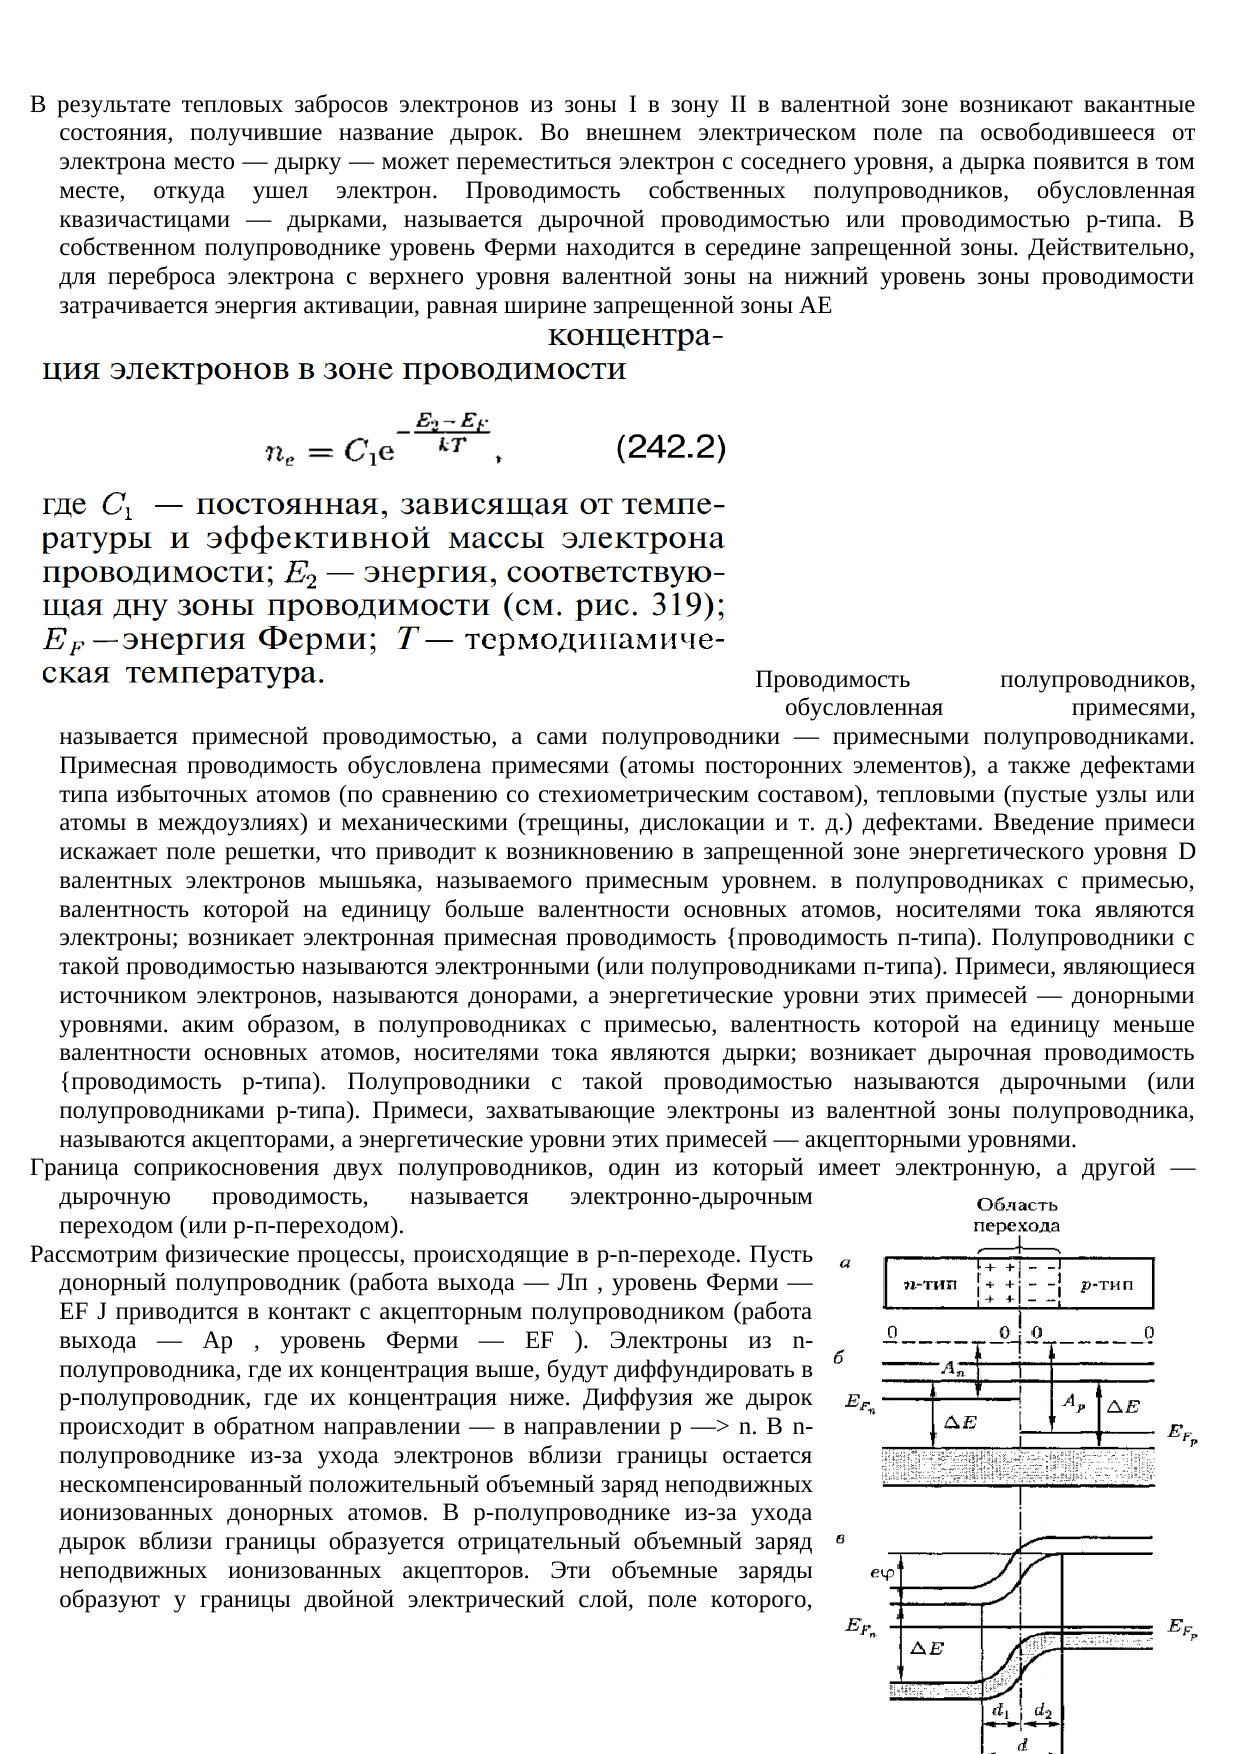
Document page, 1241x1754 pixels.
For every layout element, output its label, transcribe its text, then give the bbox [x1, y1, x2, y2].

picture [832, 1189, 1211, 1754]
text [29, 1239, 1196, 1612]
text Проводимость полупроводников, обусловленная примесями, называется примесной проводимостью, а сами полупроводники — примесными полупроводниками. Примесная проводимость обусловлена примесями (атомы посторонних элементов), а также дефектами типа избыточных атомов (по сравнению со стехиометрическим составом), тепловыми (пустые узлы или атомы в междоузлиях) и механическими (трещины, дислокации и т. д.) дефектами. Введение примеси искажает поле решетки, что приводит к возникновению в запрещенной зоне энергетического уровня D валентных электронов мышьяка, называемого примесным уровнем. в полупроводниках с примесью, валентность которой на единицу больше валентности основных атомов, носителями тока являются электроны; возникает электронная примесная проводимость {проводимость п-типа). Полупроводники с такой проводимостью называются электронными (или полупроводниками п-типа). Примеси, являющиеся источником электронов, называются донорами, а энергетические уровни этих примесей — донорными уровнями. аким образом, в полупроводниках с примесью, валентность которой на единицу меньше валентности основных атомов, носителями тока являются дырки; возникает дырочная проводимость {проводимость р-типа). Полупроводники с такой проводимостью называются дырочными (или полупроводниками р-типа). Примеси, захватывающие электроны из валентной зоны полупроводника, называются акцепторами, а энергетические уровни этих примесей — акцепторными уровнями. [29, 664, 1196, 1152]
text Граница соприкосновения двух полупроводников, один из который имеет электронную, а другой — дырочную проводимость, называется электронно-дырочным переходом (или р-п-переходом). [29, 1152, 1196, 1239]
text В результате тепловых забросов электронов из зоны I в зону II в валентной зоне возникают вакантные состояния, получившие название дырок. Во внешнем электрическом поле па освободившееся от электрона место — дырку — может переместиться электрон с соседнего уровня, а дырка появится в том месте, откуда ушел электрон. Проводимость собственных полупроводников, обусловленная квазичастицами — дырками, называется дырочной проводимостью или проводимостью р-типа. В собственном полупроводнике уровень Ферми находится в середине запрещенной зоны. Действительно, для переброса электрона с верхнего уровня валентной зоны на нижний уровень зоны проводимости затрачивается энергия активации, равная ширине запрещенной зоны АЕ [29, 89, 1196, 319]
picture [43, 326, 736, 698]
